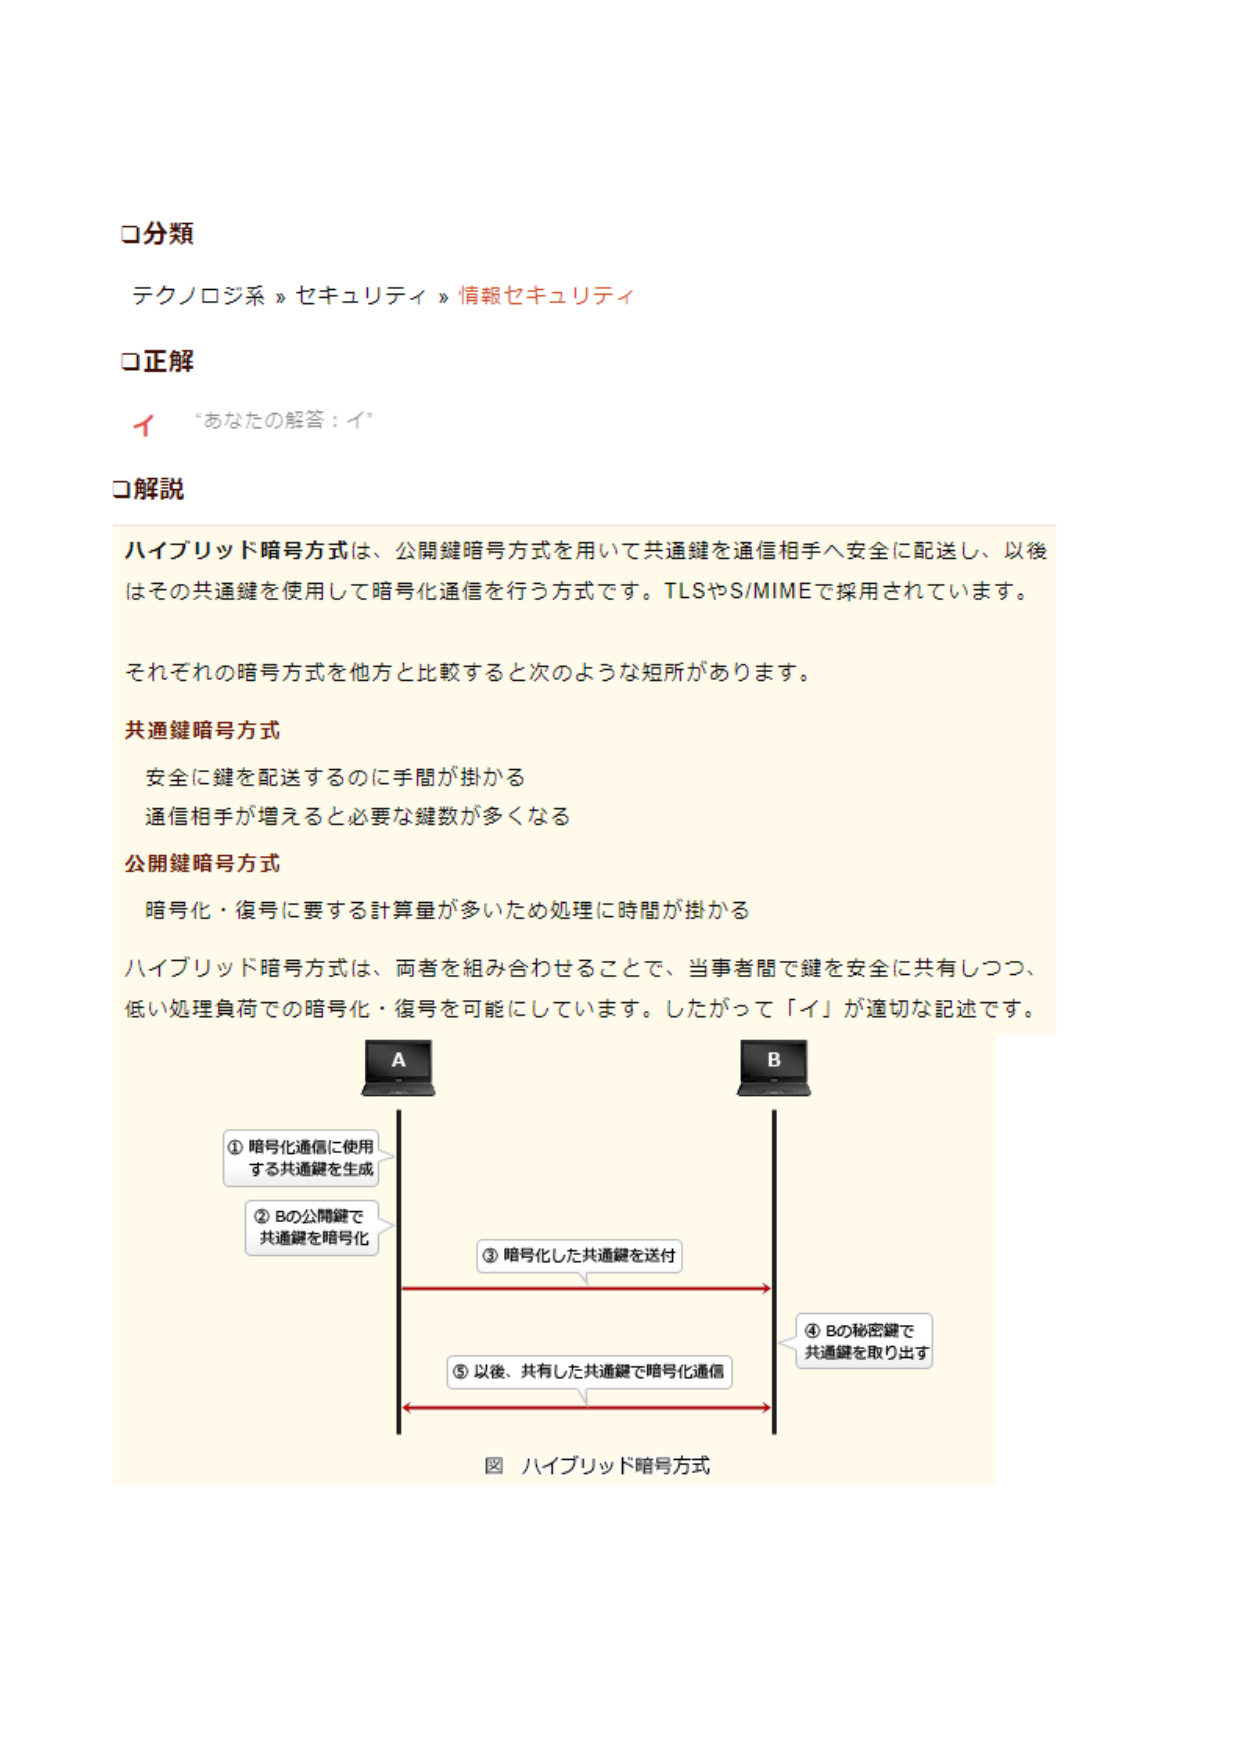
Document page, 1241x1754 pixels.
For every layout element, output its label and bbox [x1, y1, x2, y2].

picture [112, 202, 697, 454]
picture [112, 464, 1057, 1484]
